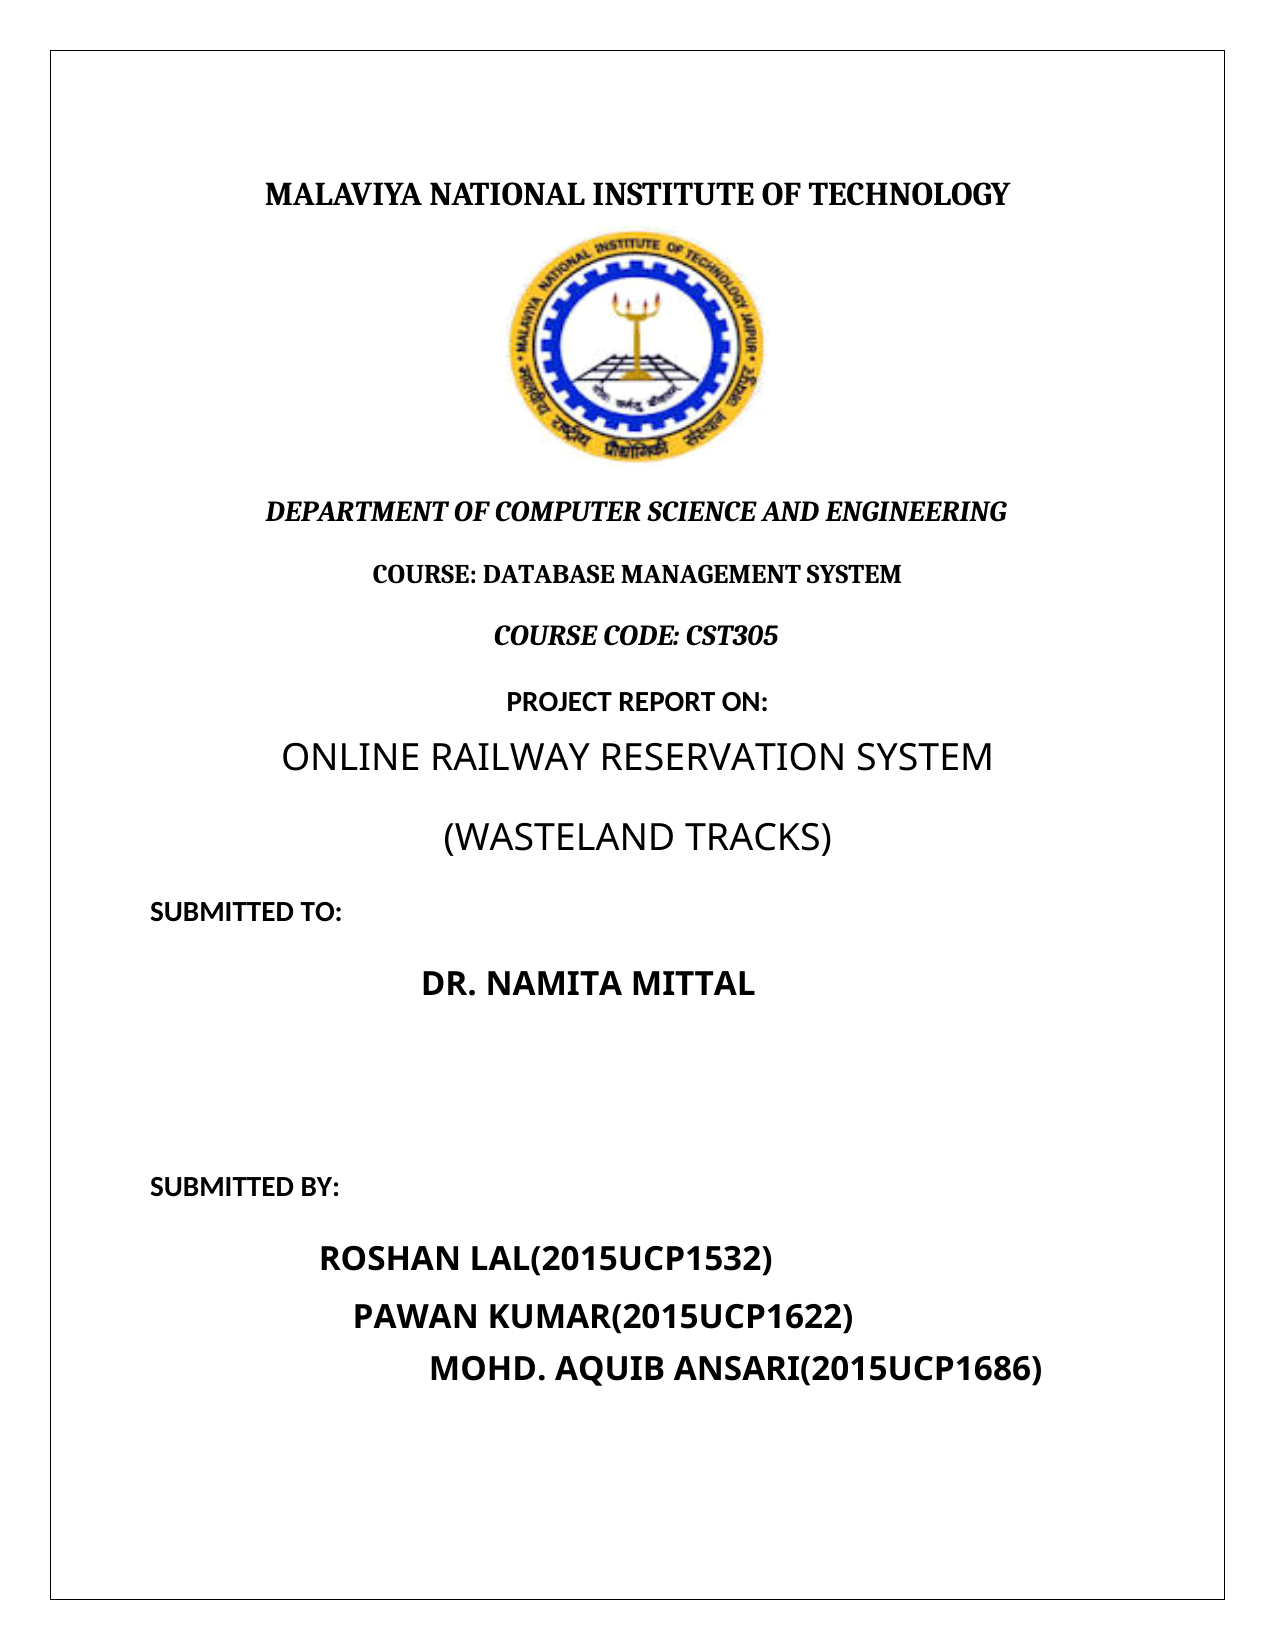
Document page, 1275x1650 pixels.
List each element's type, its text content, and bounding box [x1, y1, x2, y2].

subtitle DEPARTMENT OF COMPUTER SCIENCE AND ENGINEERING [150, 495, 1125, 529]
subtitle COURSE CODE: CST305 [150, 619, 1125, 653]
text ONLINE RAILWAY RESERVATION SYSTEM [150, 730, 1125, 781]
subtitle PROJECT REPORT ON: [150, 683, 1125, 719]
subtitle DR. NAMITA MITTAL [150, 959, 1125, 1005]
text (WASTELAND TRACKS) [150, 810, 1125, 861]
subtitle COURSE: DATABASE MANAGEMENT SYSTEM [150, 559, 1125, 590]
text PAWAN KUMAR(2015UCP1622) MOHD. AQUIB ANSARI(2015UCP1686) [150, 1293, 1125, 1390]
subtitle SUBMITTED BY: [150, 1168, 1125, 1204]
subtitle SUBMITTED TO: [150, 893, 1125, 929]
title MALAVIYA NATIONAL INSTITUTE OF TECHNOLOGY [150, 175, 1125, 213]
title ROSHAN LAL(2015UCP1532) [150, 1234, 1125, 1280]
picture [505, 225, 770, 467]
